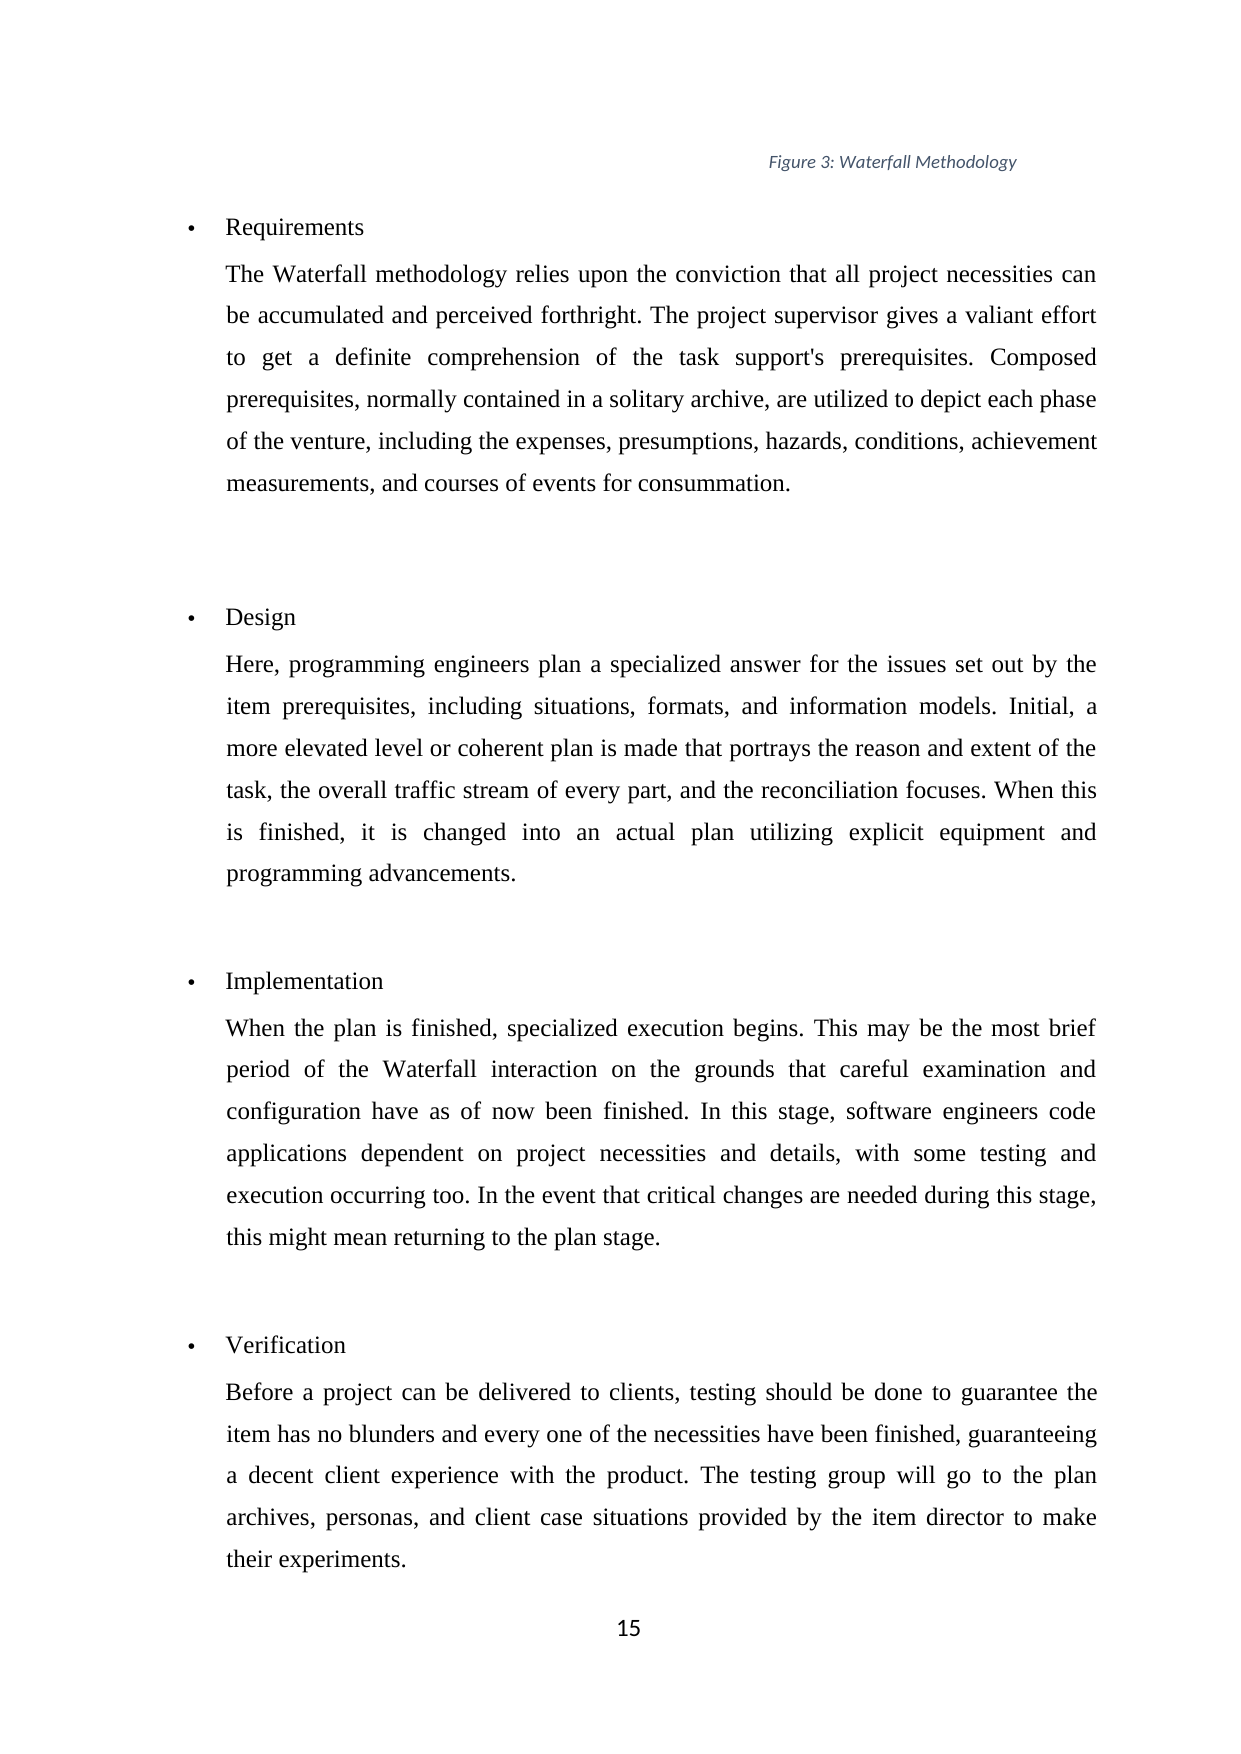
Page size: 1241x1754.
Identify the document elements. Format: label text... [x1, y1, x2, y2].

text Here, programming engineers plan a specialized answer for the issues set out by the item prerequisites, including situations, formats, and information models. Initial, a more elevated level or coherent plan is made that portrays the reason and extent of the task, the overall traffic stream of every part, and the reconciliation focuses. When this is finished, it is changed into an actual plan utilizing explicit equipment and programming advancements. [225, 649, 1098, 887]
list Design [188, 602, 1110, 631]
list Verification [188, 1330, 1110, 1359]
text The Waterfall methodology relies upon the conviction that all project necessities can be accumulated and perceived forthright. The project supervisor gives a valiant effort to get a definite comprehension of the task support's prerequisites. Composed prerequisites, normally contained in a solitary archive, are utilized to depict each phase of the venture, including the expenses, presumptions, hazards, conditions, achievement measurements, and courses of events for consummation. [225, 259, 1098, 497]
list Requirements [188, 212, 1110, 241]
list Implementation [188, 966, 1110, 995]
text When the plan is finished, specialized execution begins. This may be the most brief period of the Waterfall interaction on the grounds that careful examination and configuration have as of now been finished. In this stage, software engineers code applications dependent on project necessities and details, with some testing and execution occurring too. In the event that critical changes are needed during this stage, this might mean returning to the plan stage. [225, 1013, 1098, 1251]
text Figure 3: Waterfall Methodology [147, 150, 1068, 173]
text Before a project can be delivered to clients, testing should be done to guarantee the item has no blunders and every one of the necessities have been finished, guaranteeing a decent client experience with the product. The testing group will go to the plan archives, personas, and client case situations provided by the item director to make their experiments. [225, 1377, 1098, 1573]
